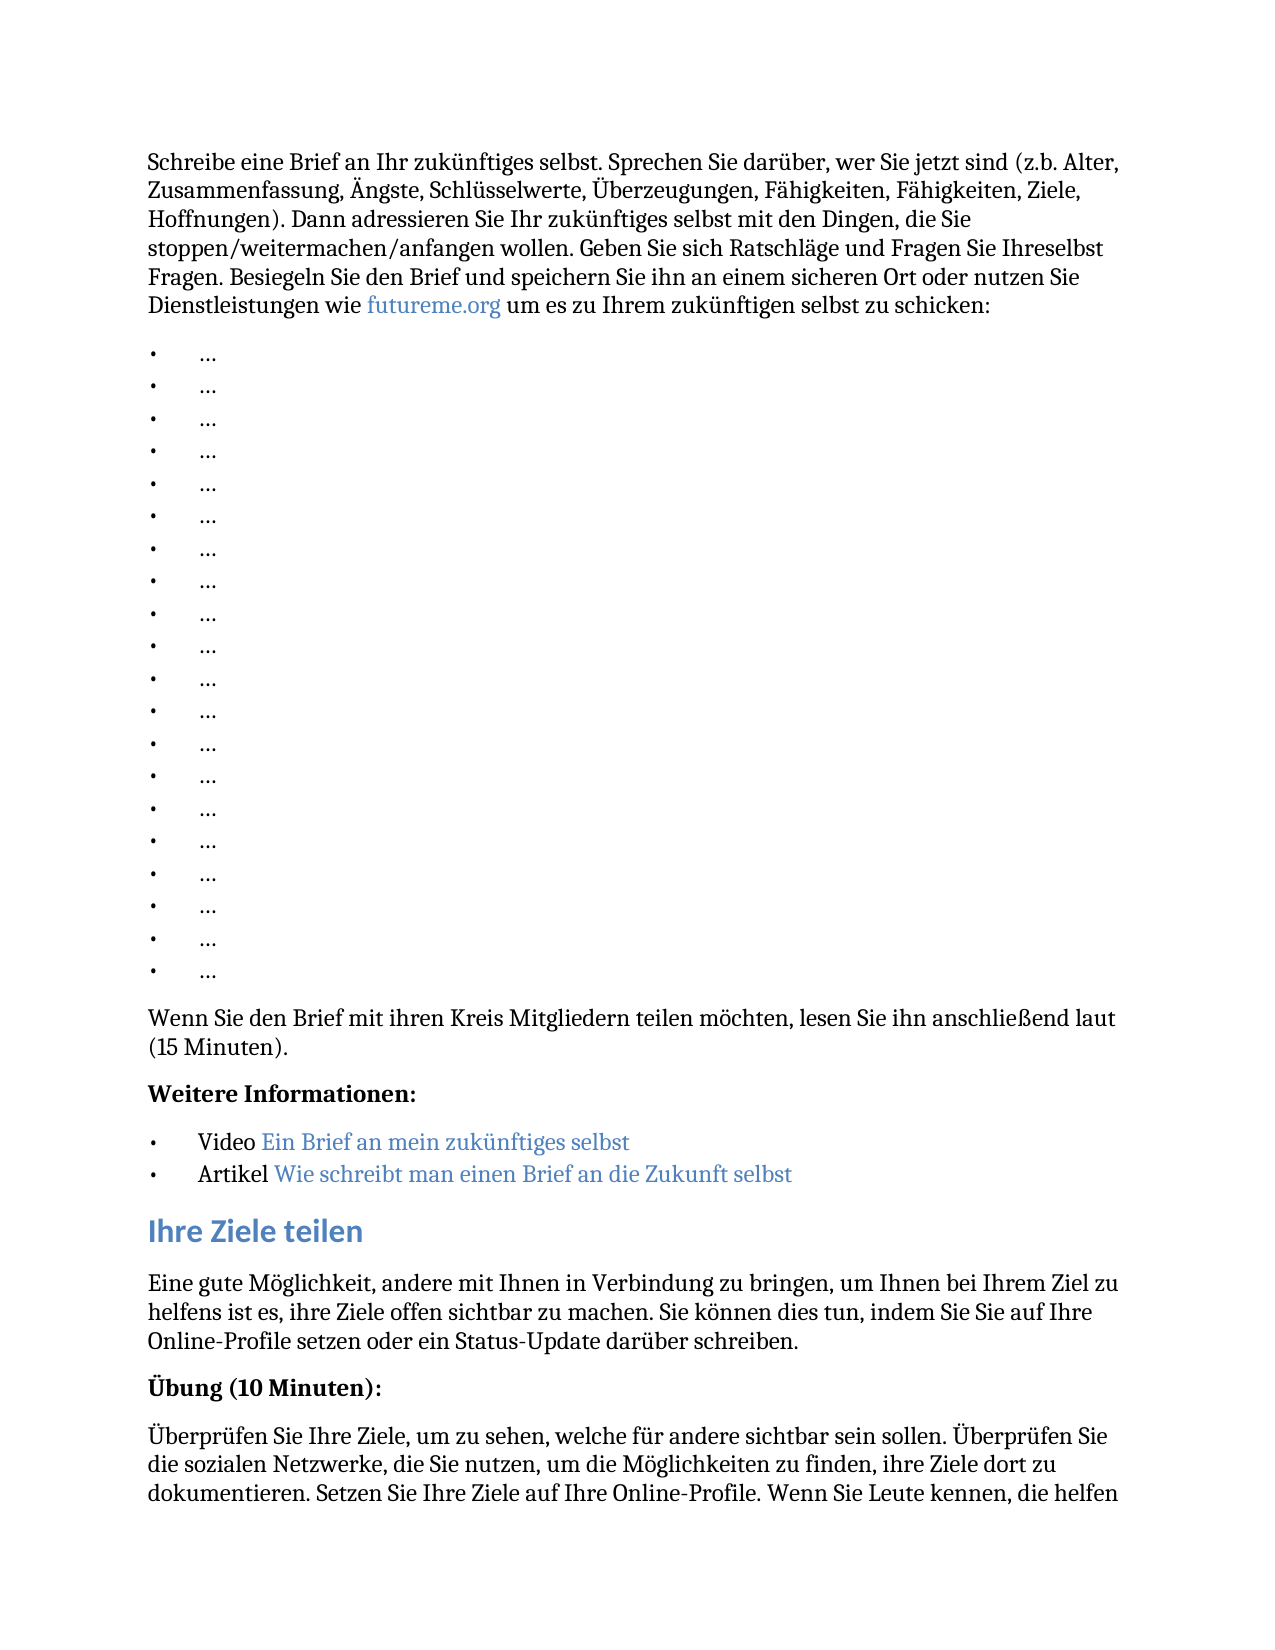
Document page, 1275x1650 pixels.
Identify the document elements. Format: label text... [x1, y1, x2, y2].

subtitle Ihre Ziele teilen [148, 1210, 1127, 1250]
list … [148, 859, 1127, 888]
list Video Ein Brief an mein zukünftiges selbst [148, 1128, 1127, 1156]
list … [148, 794, 1127, 823]
list … [148, 404, 1127, 433]
list … [148, 371, 1127, 400]
list … [148, 696, 1127, 725]
text Schreibe eine Brief an Ihr zukünftiges selbst. Sprechen Sie darüber, wer Sie jetzt sind (z.b. Alter, Zusammenfassung, Ängste, Schlüsselwerte, Überzeugungen, Fähigkeiten, Fähigkeiten, Ziele, Hoffnungen). Dann adressieren Sie Ihr zukünftiges selbst mit den Dingen, die Sie stoppen/weitermachen/anfangen wollen. Geben Sie sich Ratschläge und Fragen Sie Ihreselbst Fragen. Besiegeln Sie den Brief und speichern Sie ihn an einem sicheren Ort oder nutzen Sie Dienstleistungen wie futureme.org um es zu Ihrem zukünftigen selbst zu schicken: [148, 148, 1127, 320]
text Wenn Sie den Brief mit ihren Kreis Mitgliedern teilen möchten, lesen Sie ihn anschließend laut (15 Minuten). [148, 1004, 1127, 1061]
list … [148, 436, 1127, 465]
text Übung (10 Minuten): [148, 1374, 1127, 1403]
list Artikel Wie schreibt man einen Brief an die Zukunft selbst [148, 1160, 1127, 1189]
list … [148, 826, 1127, 855]
list … [148, 599, 1127, 628]
list … [148, 956, 1127, 985]
list … [148, 664, 1127, 693]
text Weitere Informationen: [148, 1080, 1127, 1109]
list … [148, 534, 1127, 563]
list … [148, 501, 1127, 530]
list … [148, 891, 1127, 920]
list … [148, 631, 1127, 660]
list … [148, 339, 1127, 368]
list … [148, 469, 1127, 498]
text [148, 1422, 1127, 1508]
list … [148, 566, 1127, 595]
text Eine gute Möglichkeit, andere mit Ihnen in Verbindung zu bringen, um Ihnen bei Ihrem Ziel zu helfens ist es, ihre Ziele offen sichtbar zu machen. Sie können dies tun, indem Sie Sie auf Ihre Online-Profile setzen oder ein Status-Update darüber schreiben. [148, 1269, 1127, 1355]
list … [148, 761, 1127, 790]
list … [148, 924, 1127, 953]
list … [148, 729, 1127, 758]
